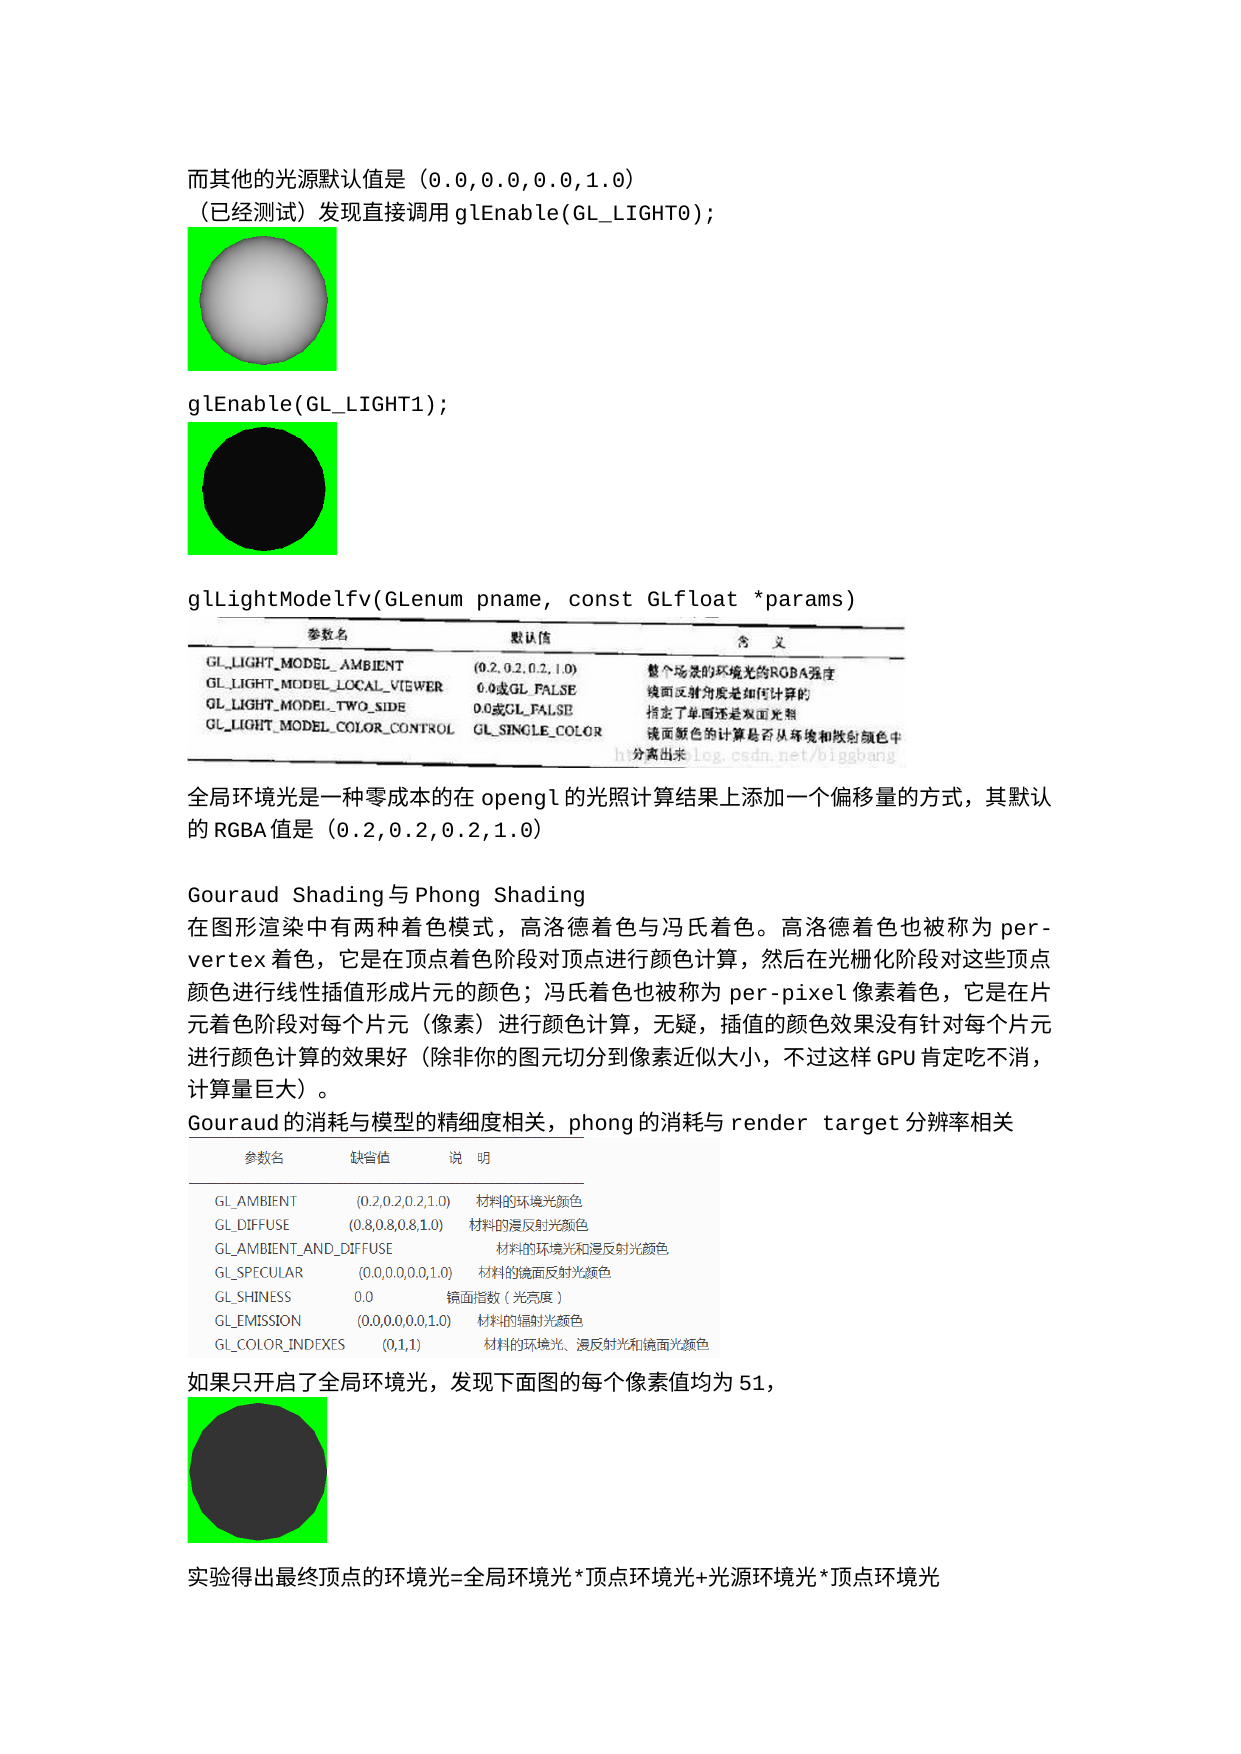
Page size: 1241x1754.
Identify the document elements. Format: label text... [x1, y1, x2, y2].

text glLightModelfv(GLenum pname, const GLfloat *params) [187, 584, 1053, 617]
picture [187, 422, 337, 555]
text 实验得出最终顶点的环境光=全局环境光*顶点环境光+光源环境光*顶点环境光 [187, 1559, 1053, 1592]
text 全局环境光是一种零成本的在opengl的光照计算结果上添加一个偏移量的方式，其默认的RGBA值是（0.2,0.2,0.2,1.0） [187, 779, 1053, 844]
picture [187, 1137, 720, 1358]
text Gouraud Shading与Phong Shading [187, 877, 1053, 909]
picture [187, 227, 337, 371]
text 如果只开启了全局环境光，发现下面图的每个像素值均为51， [187, 1364, 1053, 1397]
picture [187, 1397, 328, 1543]
text Gouraud的消耗与模型的精细度相关，phong的消耗与render target分辨率相关 [187, 1104, 1053, 1137]
text glEnable(GL_LIGHT1); [187, 389, 1053, 422]
text 而其他的光源默认值是（0.0,0.0,0.0,1.0） [187, 162, 1053, 194]
text 在图形渲染中有两种着色模式，高洛德着色与冯氏着色。高洛德着色也被称为per-vertex着色，它是在顶点着色阶段对顶点进行颜色计算，然后在光栅化阶段对这些顶点颜色进行线性插值形成片元的颜色；冯氏着色也被称为per-pixel像素着色，它是在片元着色阶段对每个片元（像素）进行颜色计算，无疑，插值的颜色效果没有针对每个片元进行颜色计算的效果好（除非你的图元切分到像素近似大小，不过这样GPU肯定吃不消，计算量巨大）。 [187, 909, 1053, 1104]
text （已经测试）发现直接调用glEnable(GL_LIGHT0); [187, 194, 1053, 227]
picture [187, 617, 907, 768]
